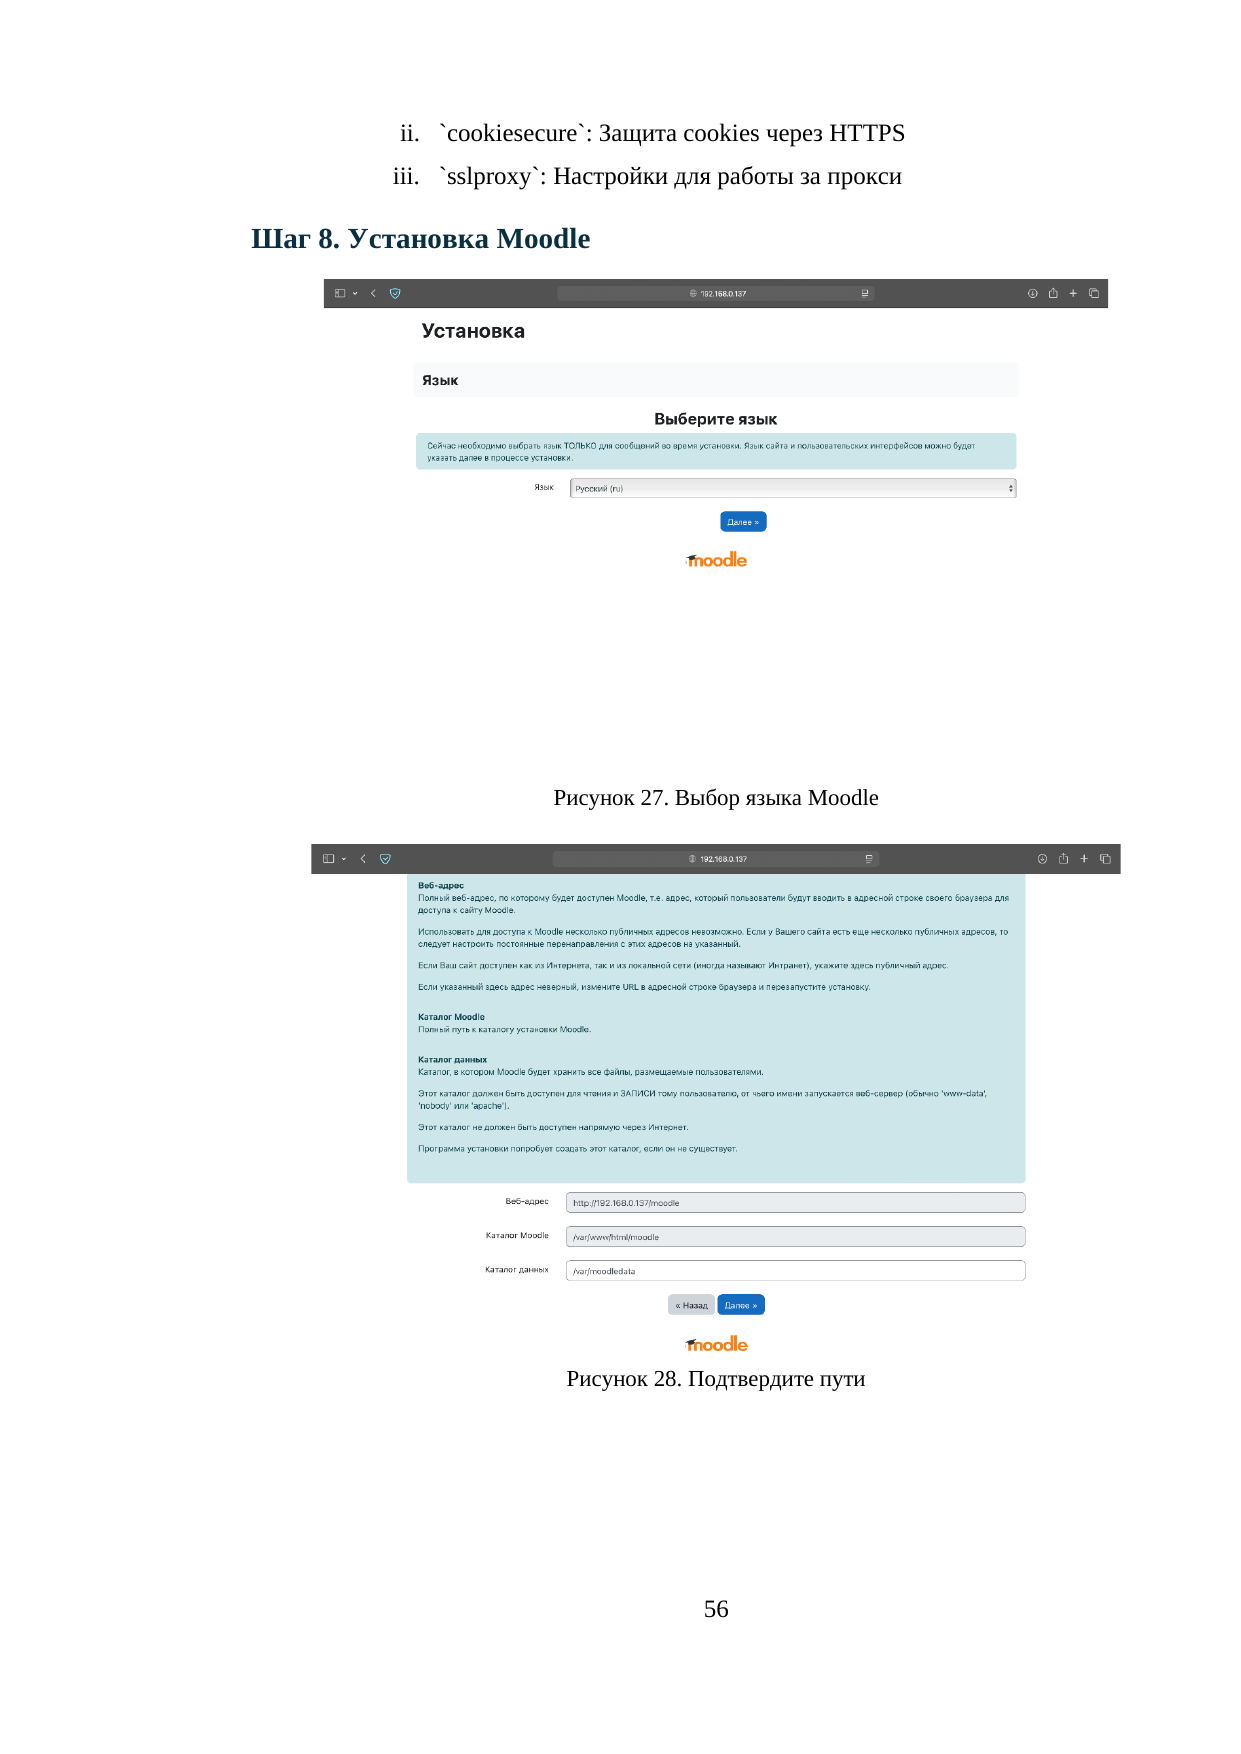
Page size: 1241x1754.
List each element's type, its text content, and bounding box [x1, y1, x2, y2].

picture [323, 279, 1109, 770]
subtitle Шаг 8. Установка Moodle [177, 221, 1181, 254]
list `sslproxy`: Настройки для работы за прокси [420, 161, 1181, 190]
picture [311, 844, 1121, 1351]
list `cookiesecure`: Защита cookies через HTTPS [420, 118, 1181, 147]
